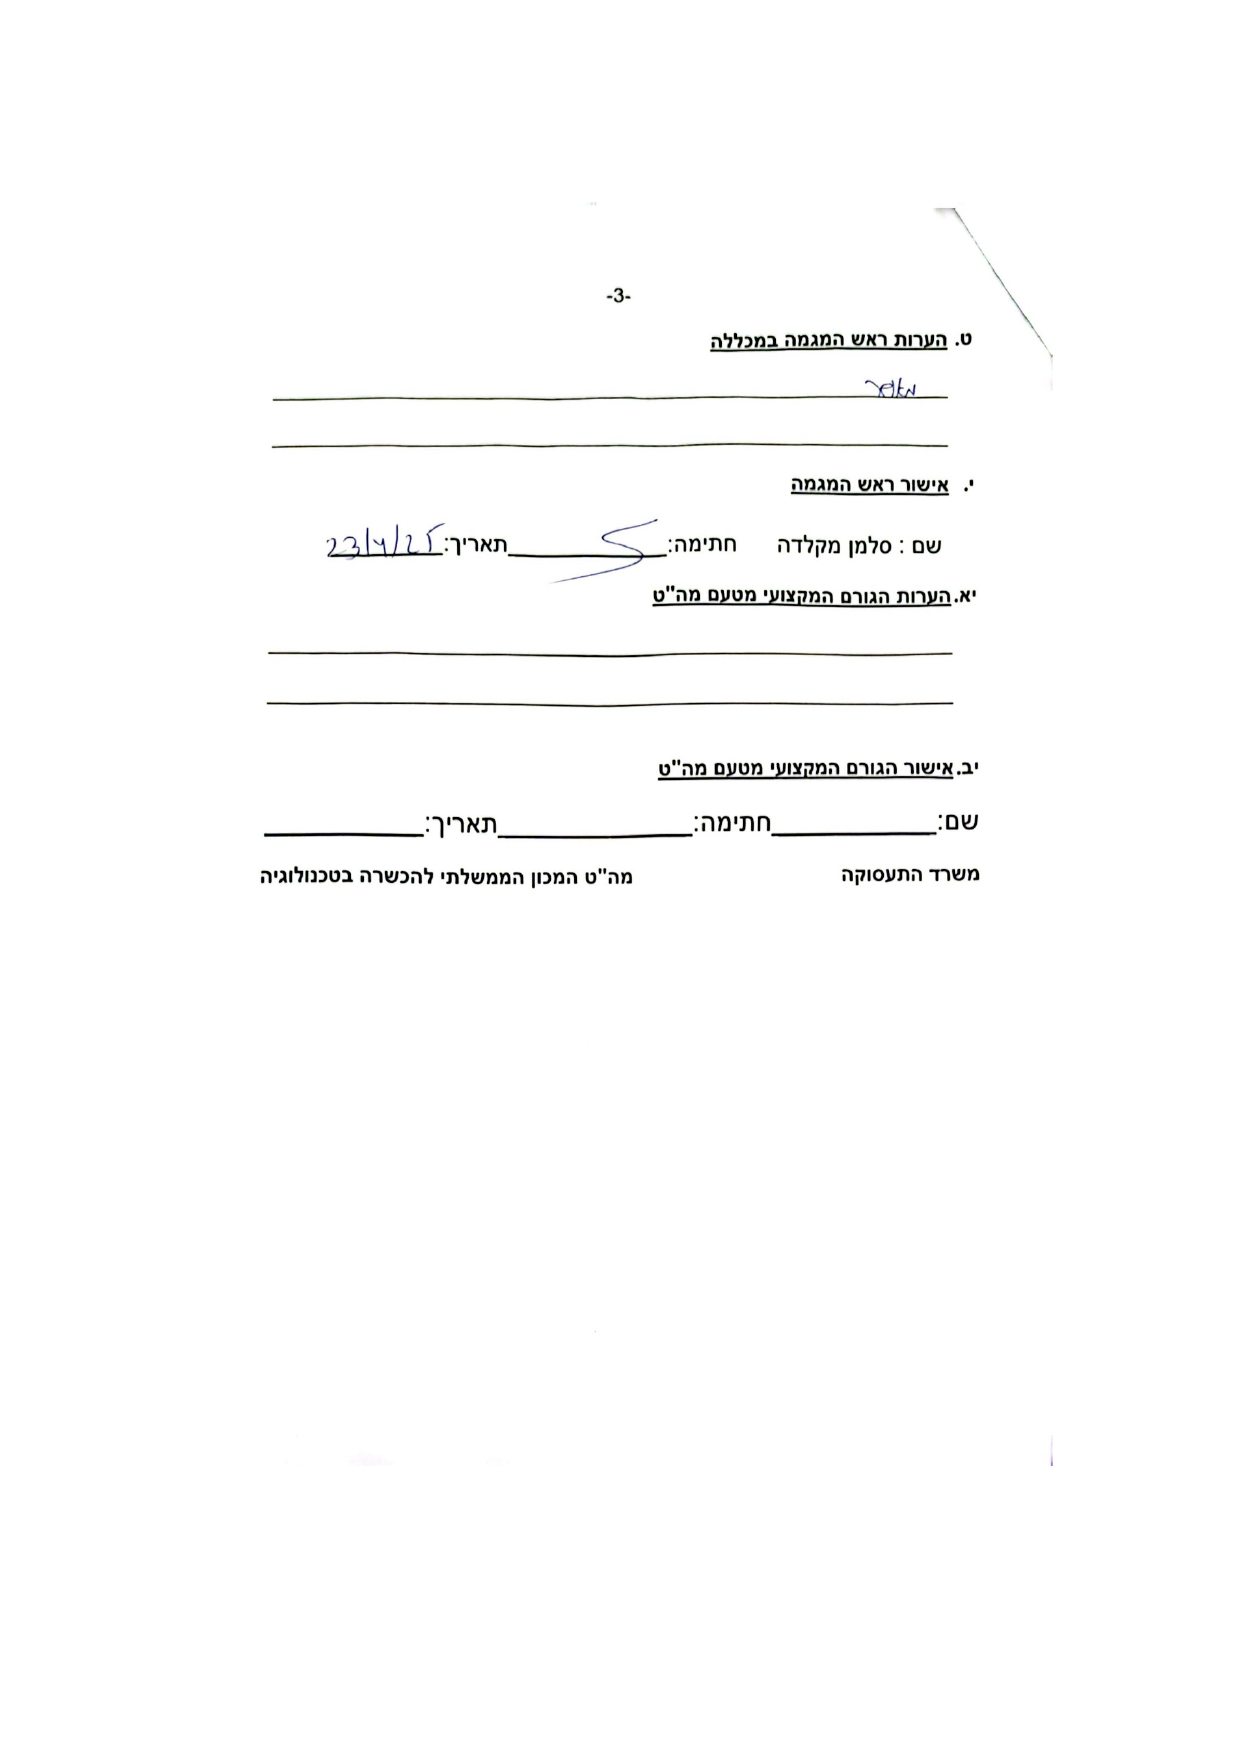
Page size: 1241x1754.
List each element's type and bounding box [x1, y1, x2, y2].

picture [187, 202, 1053, 1466]
